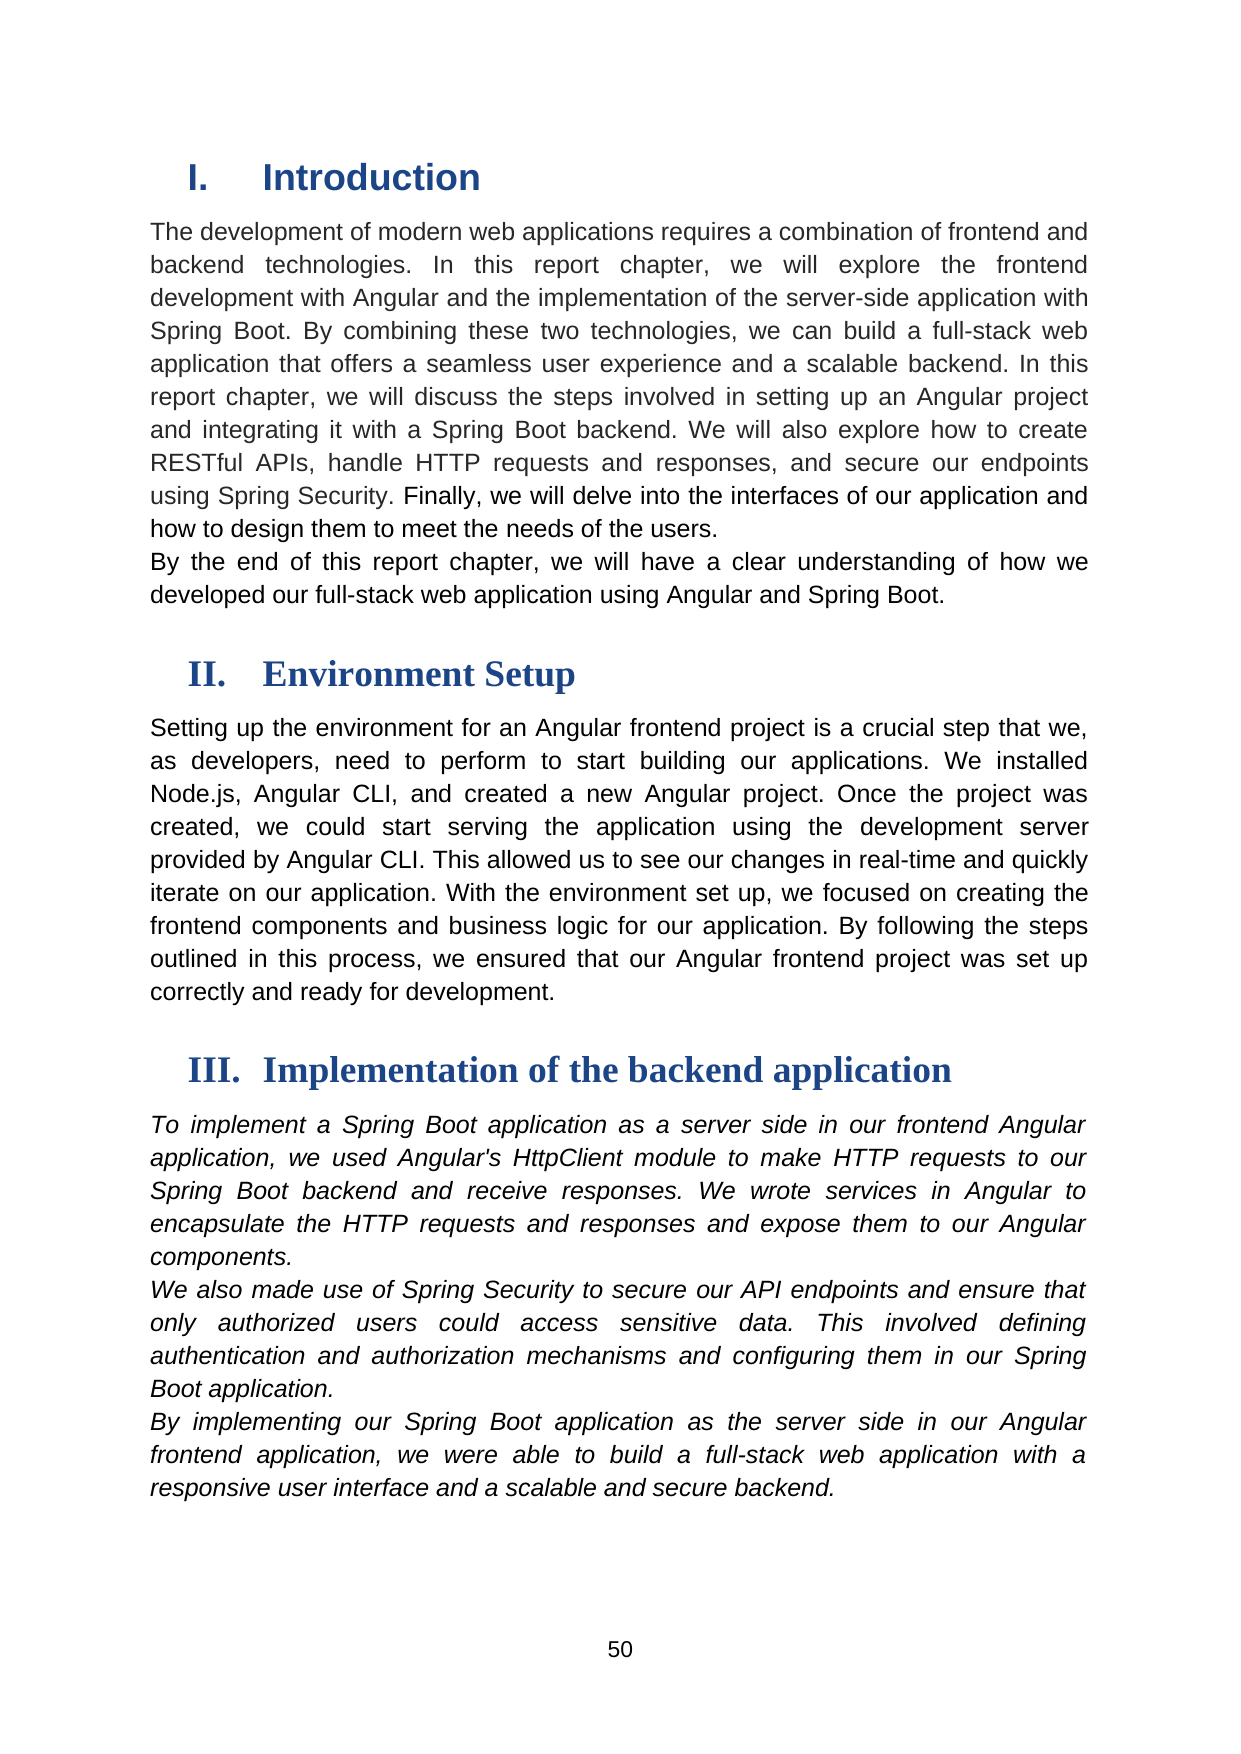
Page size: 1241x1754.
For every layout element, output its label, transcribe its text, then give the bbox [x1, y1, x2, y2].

text Setting up the environment for an Angular frontend project is a crucial step that we, as developers, need to perform to start building our applications. We installed Node.js, Angular CLI, and created a new Angular project. Once the project was created, we could start serving the application using the development server provided by Angular CLI. This allowed us to see our changes in real-time and quickly iterate on our application. With the environment set up, we focused on creating the frontend components and business logic for our application. By following the steps outlined in this process, we ensured that our Angular frontend project was set up correctly and ready for development. [150, 713, 1090, 1006]
text By implementing our Spring Boot application as the server side in our Angular frontend application, we were able to build a full-stack web application with a responsive user interface and a scalable and secure backend. [150, 1407, 1090, 1502]
text We also made use of Spring Security to secure our API endpoints and ensure that only authorized users could access sensitive data. This involved defining authentication and authorization mechanisms and configuring them in our Spring Boot application. [150, 1275, 1090, 1403]
text To implement a Spring Boot application as a server side in our frontend Angular application, we used Angular's HttpClient module to make HTTP requests to our Spring Boot backend and receive responses. We wrote services in Angular to encapsulate the HTTP requests and responses and expose them to our Angular components. [150, 1110, 1090, 1271]
text By the end of this report chapter, we will have a clear understanding of how we developed our full-stack web application using Angular and Spring Boot. [150, 547, 1090, 609]
text The development of modern web applications requires a combination of frontend and backend technologies. In this report chapter, we will explore the frontend development with Angular and the implementation of the server-side application with Spring Boot. By combining these two technologies, we can build a full-stack web application that offers a seamless user experience and a scalable backend. In this report chapter, we will discuss the steps involved in setting up an Angular project and integrating it with a Spring Boot backend. We will also explore how to create RESTful APIs, handle HTTP requests and responses, and secure our endpoints using Spring Security. Finally, we will delve into the interfaces of our application and how to design them to meet the needs of the users. [150, 217, 1090, 543]
subtitle Introduction [187, 155, 1090, 198]
subtitle Environment Setup [187, 651, 1090, 694]
subtitle Implementation of the backend application [187, 1048, 1090, 1091]
